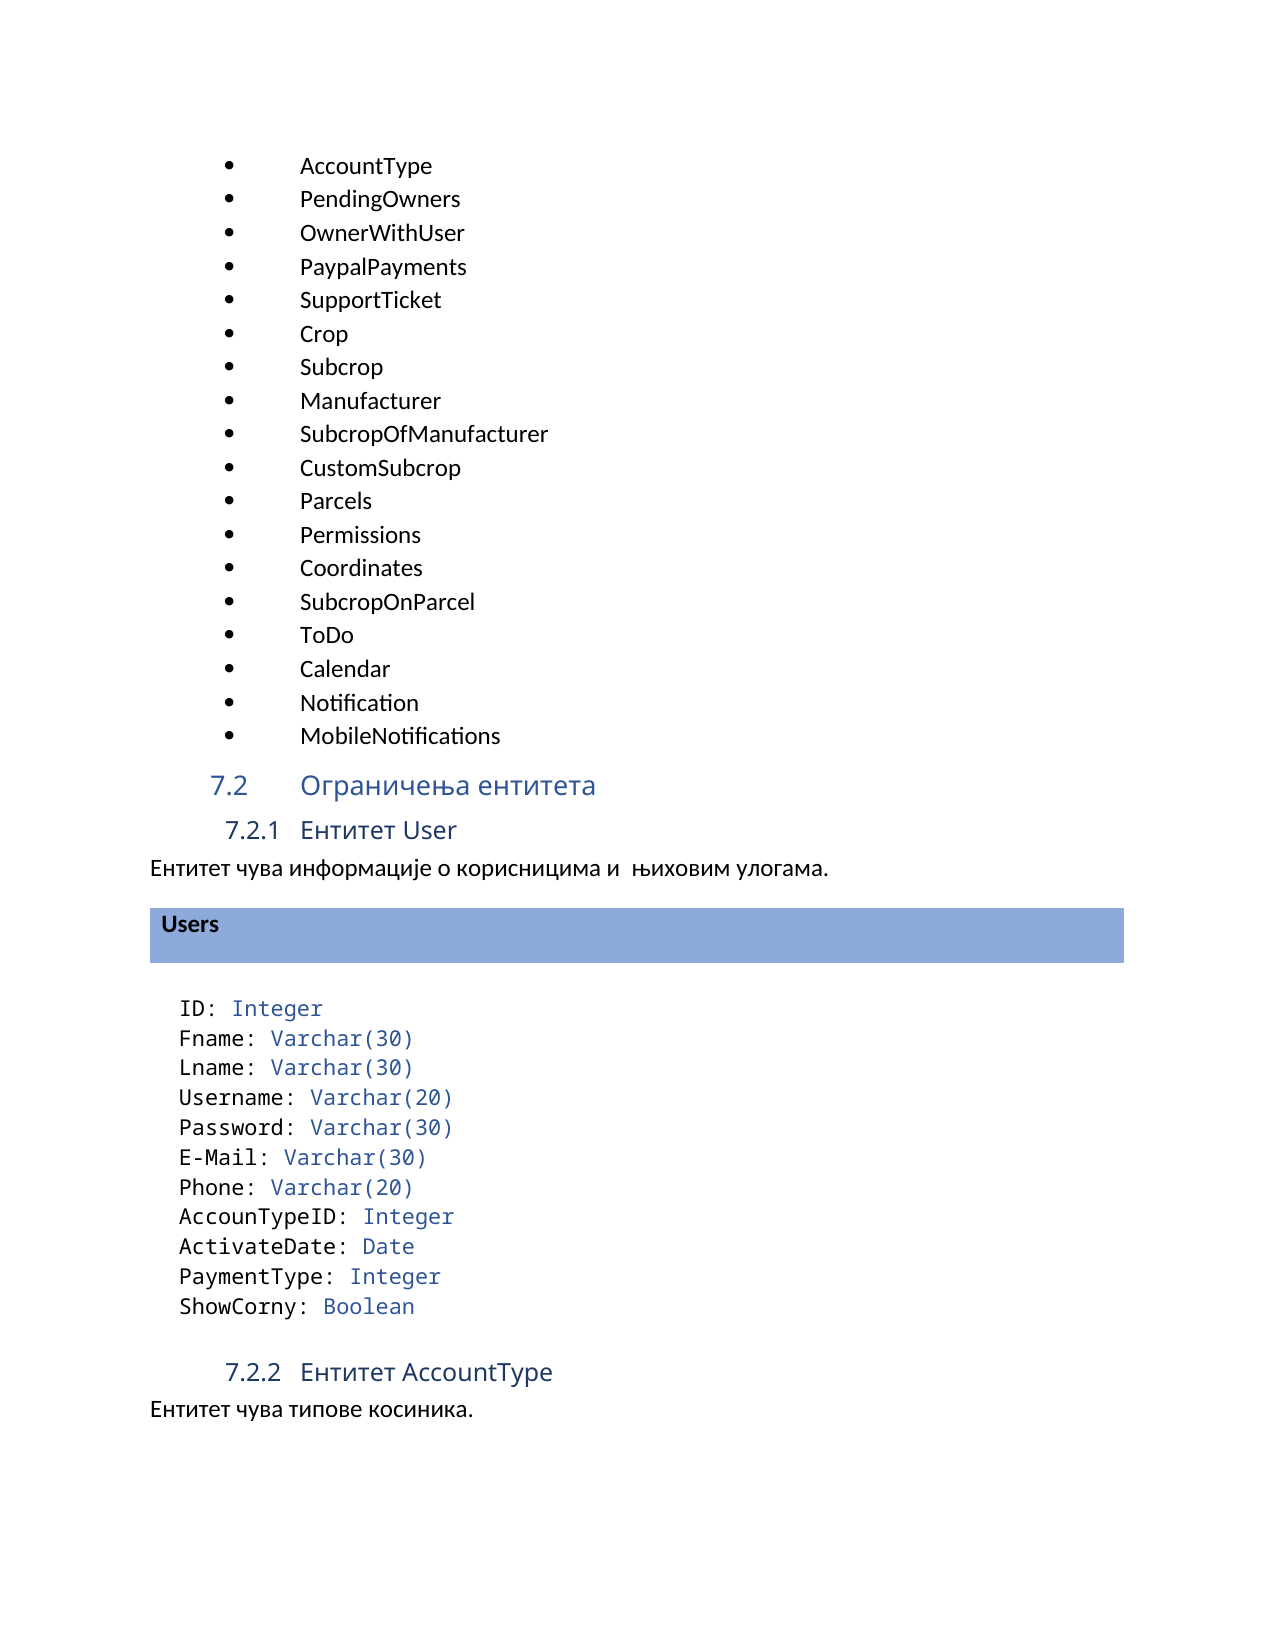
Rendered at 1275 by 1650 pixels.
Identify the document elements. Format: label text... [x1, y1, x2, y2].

list Crop [225, 318, 1125, 348]
text Ентитет чува информације о корисницима и њиховим улогама. [150, 852, 1125, 882]
list Manufacturer [225, 385, 1125, 415]
text Ентитет чува типове косиника. [150, 1394, 1125, 1424]
list MobileNotifications [225, 720, 1125, 751]
list Notification [225, 687, 1125, 717]
list Coordinates [225, 552, 1125, 583]
list AccountType [225, 150, 1125, 181]
list Permissions [225, 519, 1125, 549]
list SubcropOfManufacturer [225, 418, 1125, 449]
subtitle Ентитет AccountType [225, 1354, 1125, 1388]
list SubcropOnParcel [225, 586, 1125, 617]
list OwnerWithUser [225, 217, 1125, 248]
table_cell ID: Integer Fname: Varchar(30) Lname: Varchar(30) Username: Varchar(20) Password: Varchar(30) E-Mail: Varchar(30) Phone: Varchar(20) AccounTypeID: Integer ActivateDate: Date PaymentType: Integer ShowCorny: Boolean [150, 963, 1124, 1350]
list Calendar [225, 653, 1125, 684]
subtitle Ентитет User [225, 813, 1125, 847]
list ToDo [225, 619, 1125, 650]
table_header Users [150, 908, 1124, 963]
subtitle Ограничења ентитета [210, 766, 1125, 803]
list PaypalPayments [225, 251, 1125, 281]
list Subcrop [225, 351, 1125, 382]
list SupportTicket [225, 284, 1125, 315]
list CustomSubcrop [225, 452, 1125, 482]
list Parcels [225, 485, 1125, 516]
list PendingOwners [225, 183, 1125, 214]
